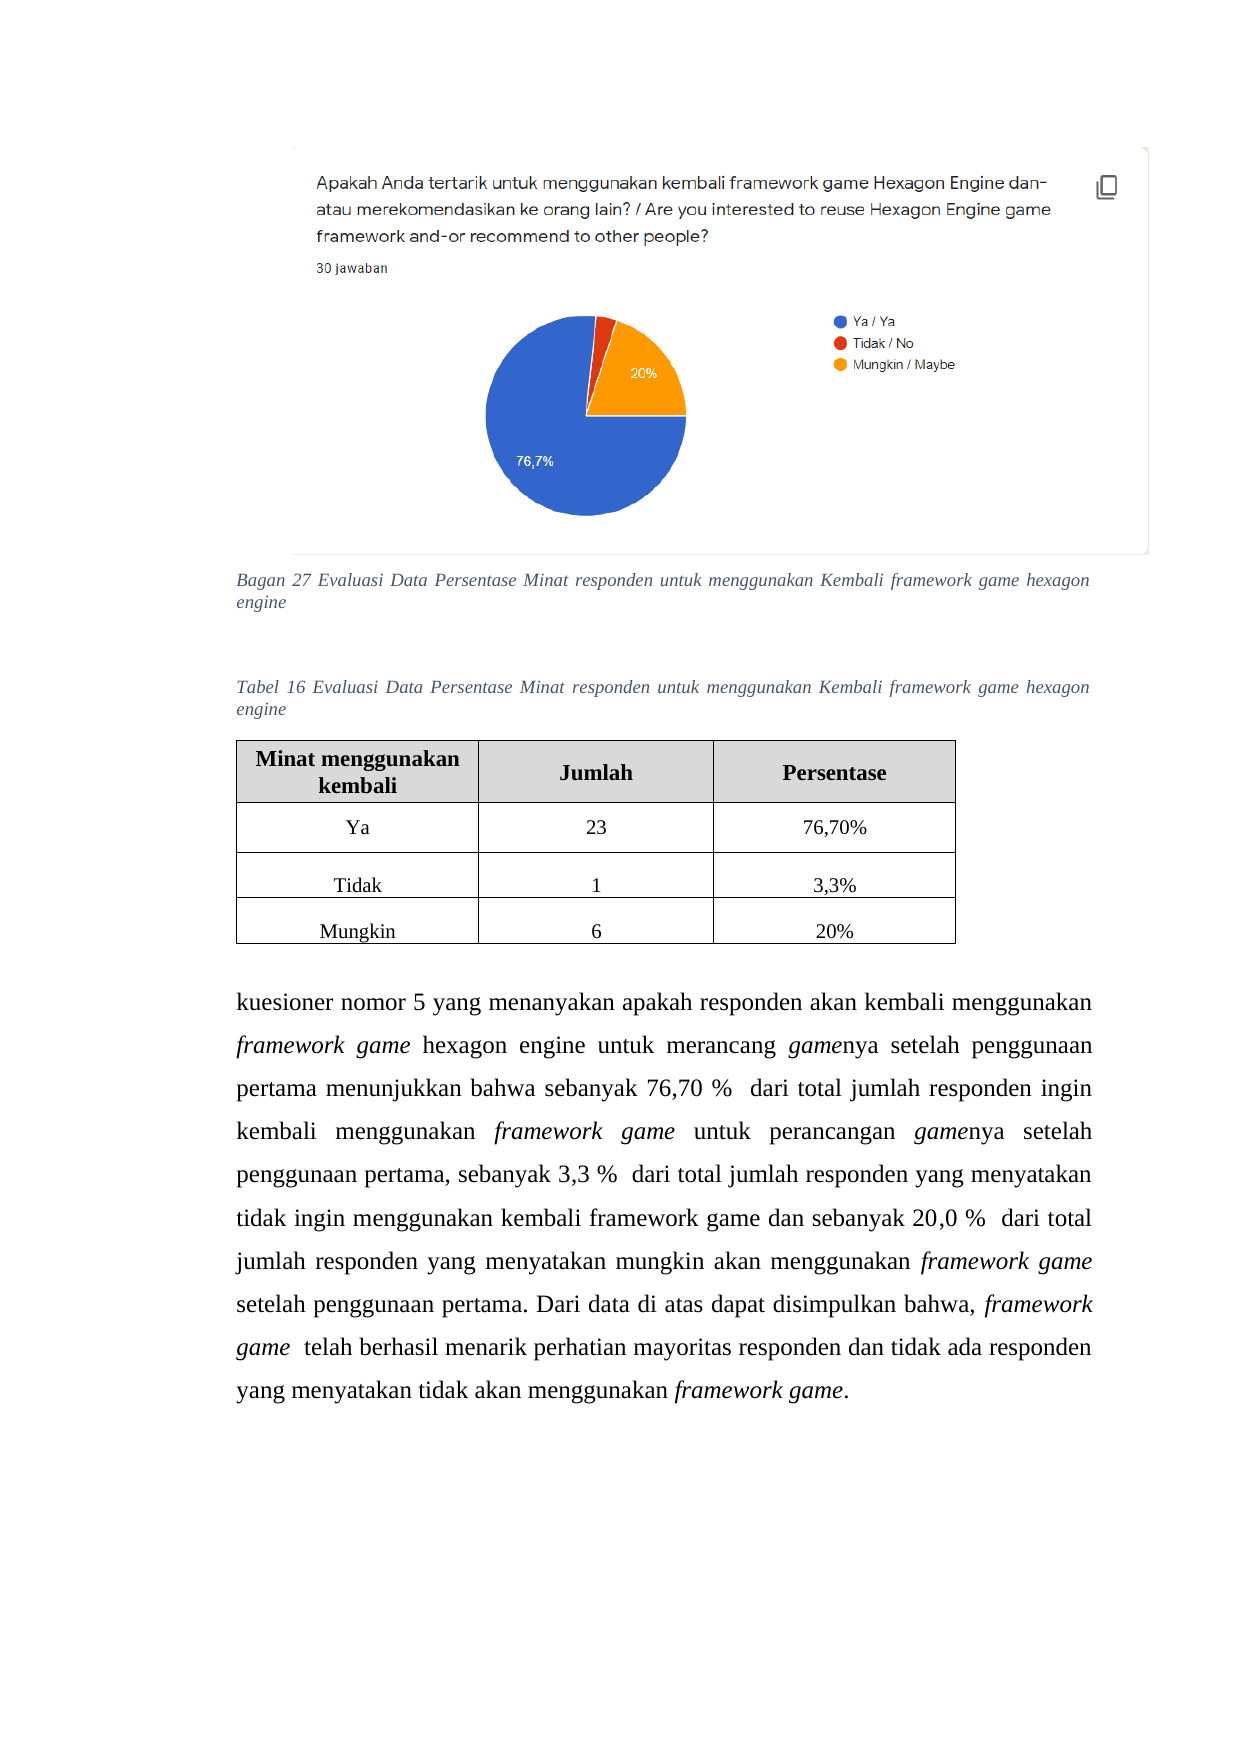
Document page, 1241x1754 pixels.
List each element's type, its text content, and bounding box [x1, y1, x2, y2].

picture [292, 147, 1149, 555]
text Bagan 27 Evaluasi Data Persentase Minat responden untuk menggunakan Kembali framework game hexagon engine [236, 569, 1092, 612]
table_cell Ya [237, 803, 478, 852]
table_cell Mungkin [237, 898, 478, 943]
table_cell Tidak [237, 853, 478, 897]
table_header Minat menggunakan kembali [237, 741, 478, 802]
table_cell 6 [479, 898, 713, 943]
text kuesioner nomor 5 yang menanyakan apakah responden akan kembali menggunakan framework game hexagon engine untuk merancang gamenya setelah penggunaan pertama menunjukkan bahwa sebanyak 76,70 % dari total jumlah responden ingin kembali menggunakan framework game untuk perancangan gamenya setelah penggunaan pertama, sebanyak 3,3 % dari total jumlah responden yang menyatakan tidak ingin menggunakan kembali framework game dan sebanyak 20,0 % dari total jumlah responden yang menyatakan mungkin akan menggunakan framework game setelah penggunaan pertama. Dari data di atas dapat disimpulkan bahwa, framework game telah berhasil menarik perhatian mayoritas responden dan tidak ada responden yang menyatakan tidak akan menggunakan framework game. [236, 987, 1092, 1404]
table_cell 76,70% [714, 803, 955, 852]
table_cell 23 [479, 803, 713, 852]
table_cell 3,3% [714, 853, 955, 897]
table_header Persentase [714, 741, 955, 802]
table_cell 20% [714, 898, 955, 943]
table_header Jumlah [479, 741, 713, 802]
text Tabel 16 Evaluasi Data Persentase Minat responden untuk menggunakan Kembali framework game hexagon engine [236, 676, 1092, 719]
table_cell 1 [479, 853, 713, 897]
